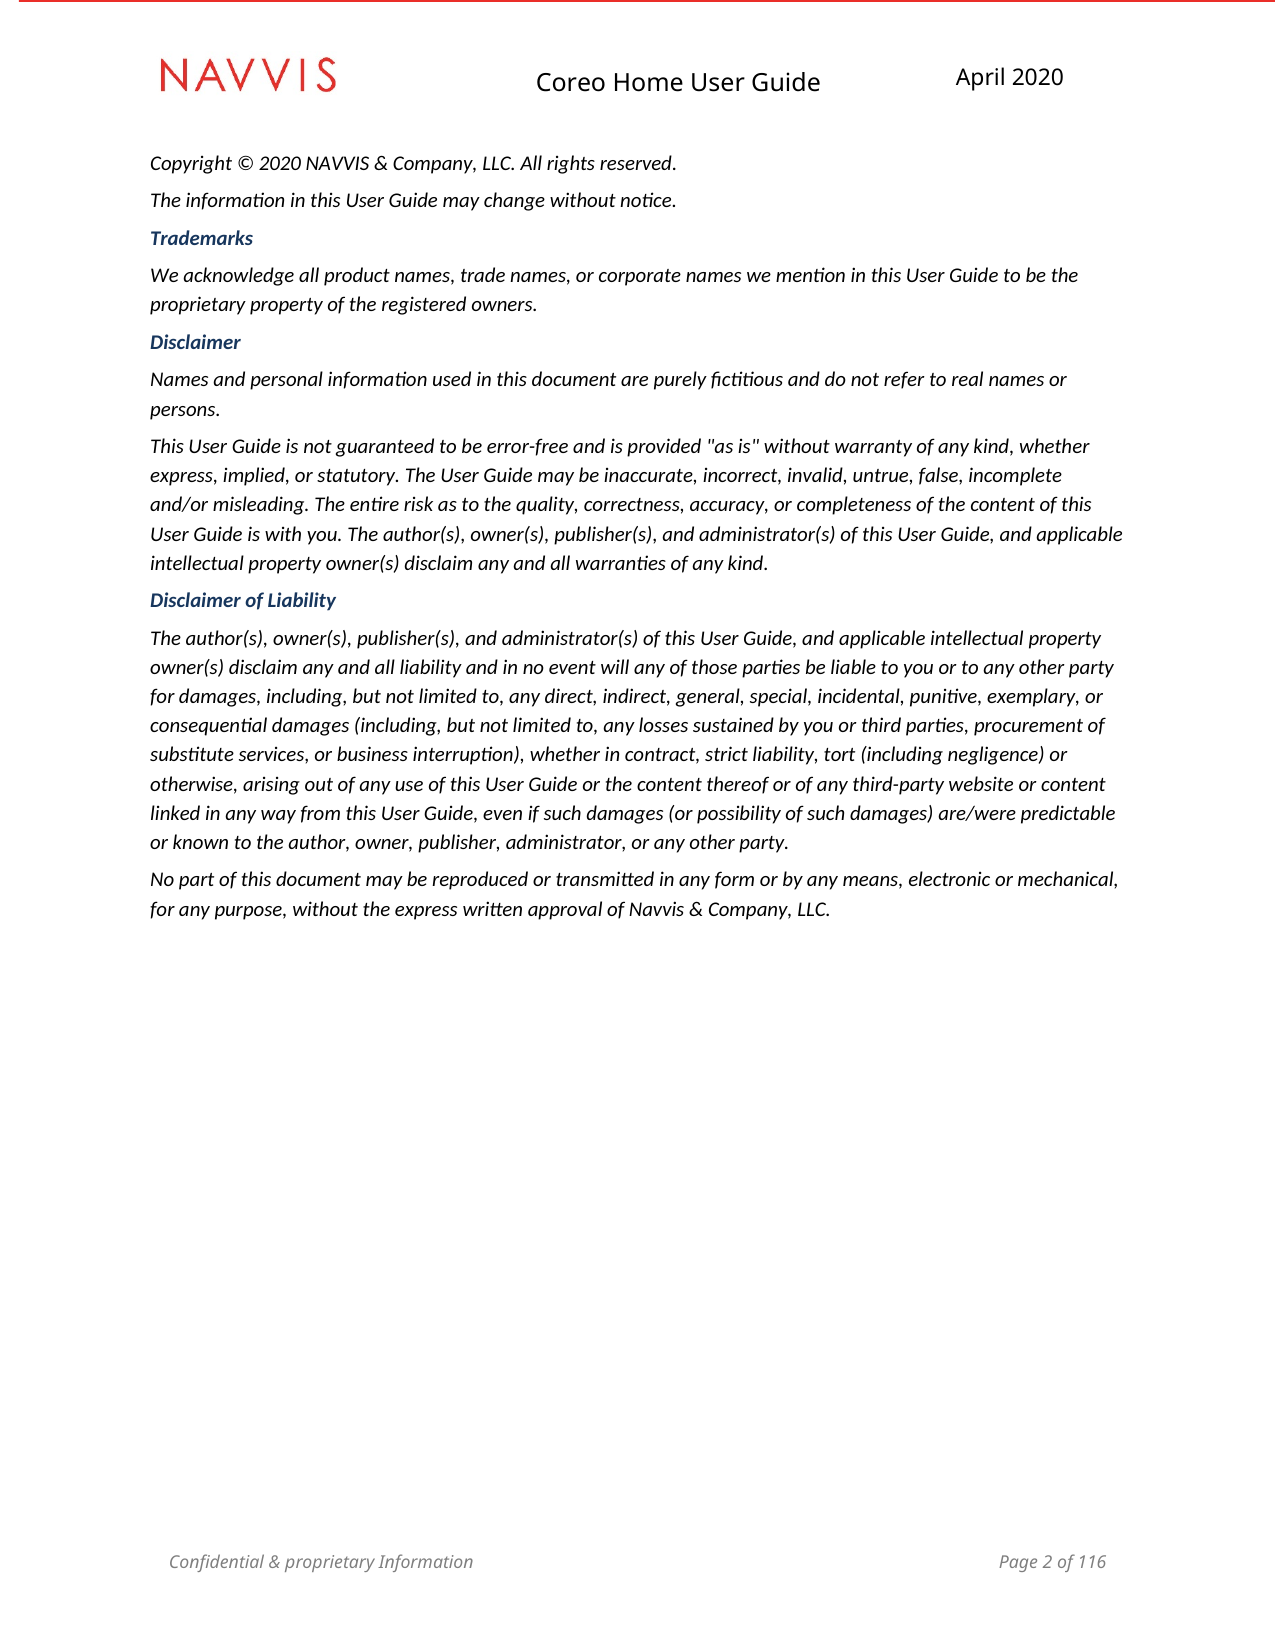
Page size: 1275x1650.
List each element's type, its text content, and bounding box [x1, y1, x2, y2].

text Copyright © 2020 NAVVIS & Company, LLC. All rights reserved. [150, 150, 1125, 175]
text This User Guide is not guaranteed to be error-free and is provided "as is" without warranty of any kind, whether express, implied, or statutory. The User Guide may be inaccurate, incorrect, invalid, untrue, false, incomplete and/or misleading. The entire risk as to the quality, correctness, accuracy, or completeness of the content of this User Guide is with you. The author(s), owner(s), publisher(s), and administrator(s) of this User Guide, and applicable intellectual property owner(s) disclaim any and all warranties of any kind. [150, 433, 1125, 575]
text No part of this document may be reproduced or transmitted in any form or by any means, electronic or mechanical, for any purpose, without the express written approval of Navvis & Company, LLC. [150, 867, 1125, 921]
text Trademarks [150, 225, 1125, 250]
text Names and personal information used in this document are purely fictitious and do not refer to real names or persons. [150, 367, 1125, 421]
text The information in this User Guide may change without notice. [150, 187, 1125, 213]
text We acknowledge all product names, trade names, or corporate names we mention in this User Guide to be the proprietary property of the registered owners. [150, 262, 1125, 317]
text The author(s), owner(s), publisher(s), and administrator(s) of this User Guide, and applicable intellectual property owner(s) disclaim any and all liability and in no event will any of those parties be liable to you or to any other party for damages, including, but not limited to, any direct, indirect, general, special, incidental, punitive, exemplary, or consequential damages (including, but not limited to, any losses sustained by you or third parties, procurement of substitute services, or business interruption), whether in contract, strict liability, tort (including negligence) or otherwise, arising out of any use of this User Guide or the content thereof or of any third-party website or content linked in any way from this User Guide, even if such damages (or possibility of such damages) are/were predictable or known to the author, owner, publisher, administrator, or any other party. [150, 625, 1125, 854]
picture [150, 51, 346, 99]
text Disclaimer [150, 329, 1125, 354]
text Disclaimer of Liability [150, 587, 1125, 613]
